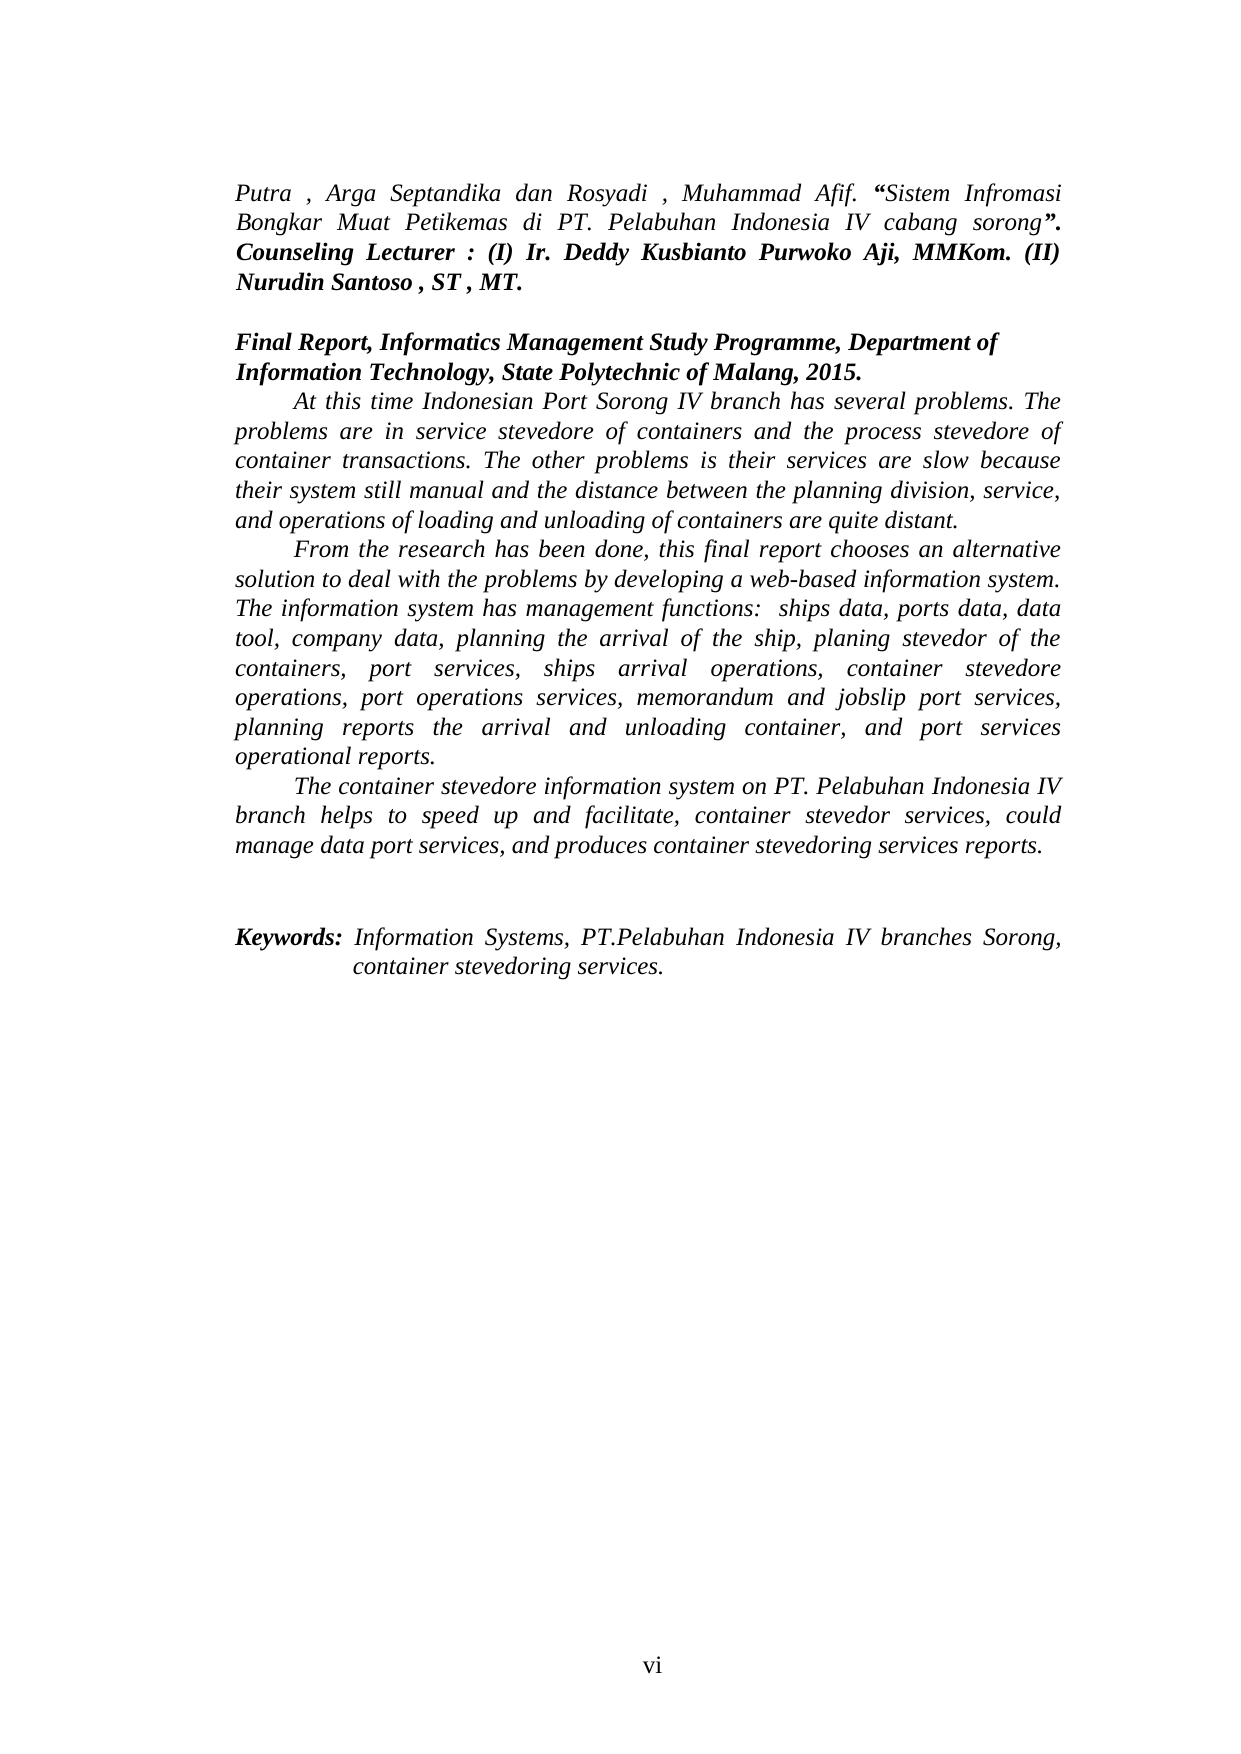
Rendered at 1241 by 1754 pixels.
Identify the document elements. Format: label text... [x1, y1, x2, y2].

text Final Report, Informatics Management Study Programme, Department of Information Technology, State Polytechnic of Malang, 2015. [235, 327, 1102, 386]
text Keywords: Information Systems, PT.Pelabuhan Indonesia IV branches Sorong, container stevedoring services. [235, 922, 1064, 980]
text Putra , Arga Septandika dan Rosyadi , Muhammad Afif. “Sistem Infromasi Bongkar Muat Petikemas di PT. Pelabuhan Indonesia IV cabang sorong”. Counseling Lecturer : (I) Ir. Deddy Kusbianto Purwoko Aji, MMKom. (II) Nurudin Santoso , ST , MT. [235, 178, 1064, 295]
text From the research has been done, this final report chooses an alternative solution to deal with the problems by developing a web-based information system. The information system has management functions: ships data, ports data, data tool, company data, planning the arrival of the ship, planing stevedor of the containers, port services, ships arrival operations, container stevedore operations, port operations services, memorandum and jobslip port services, planning reports the arrival and unloading container, and port services operational reports. [235, 534, 1064, 770]
text At this time Indonesian Port Sorong IV branch has several problems. The problems are in service stevedore of containers and the process stevedore of container transactions. The other problems is their services are slow because their system still manual and the distance between the planning division, service, and operations of loading and unloading of containers are quite distant. [235, 386, 1064, 533]
text The container stevedore information system on PT. Pelabuhan Indonesia IV branch helps to speed up and facilitate, container stevedor services, could manage data port services, and produces container stevedoring services reports. [235, 771, 1064, 859]
